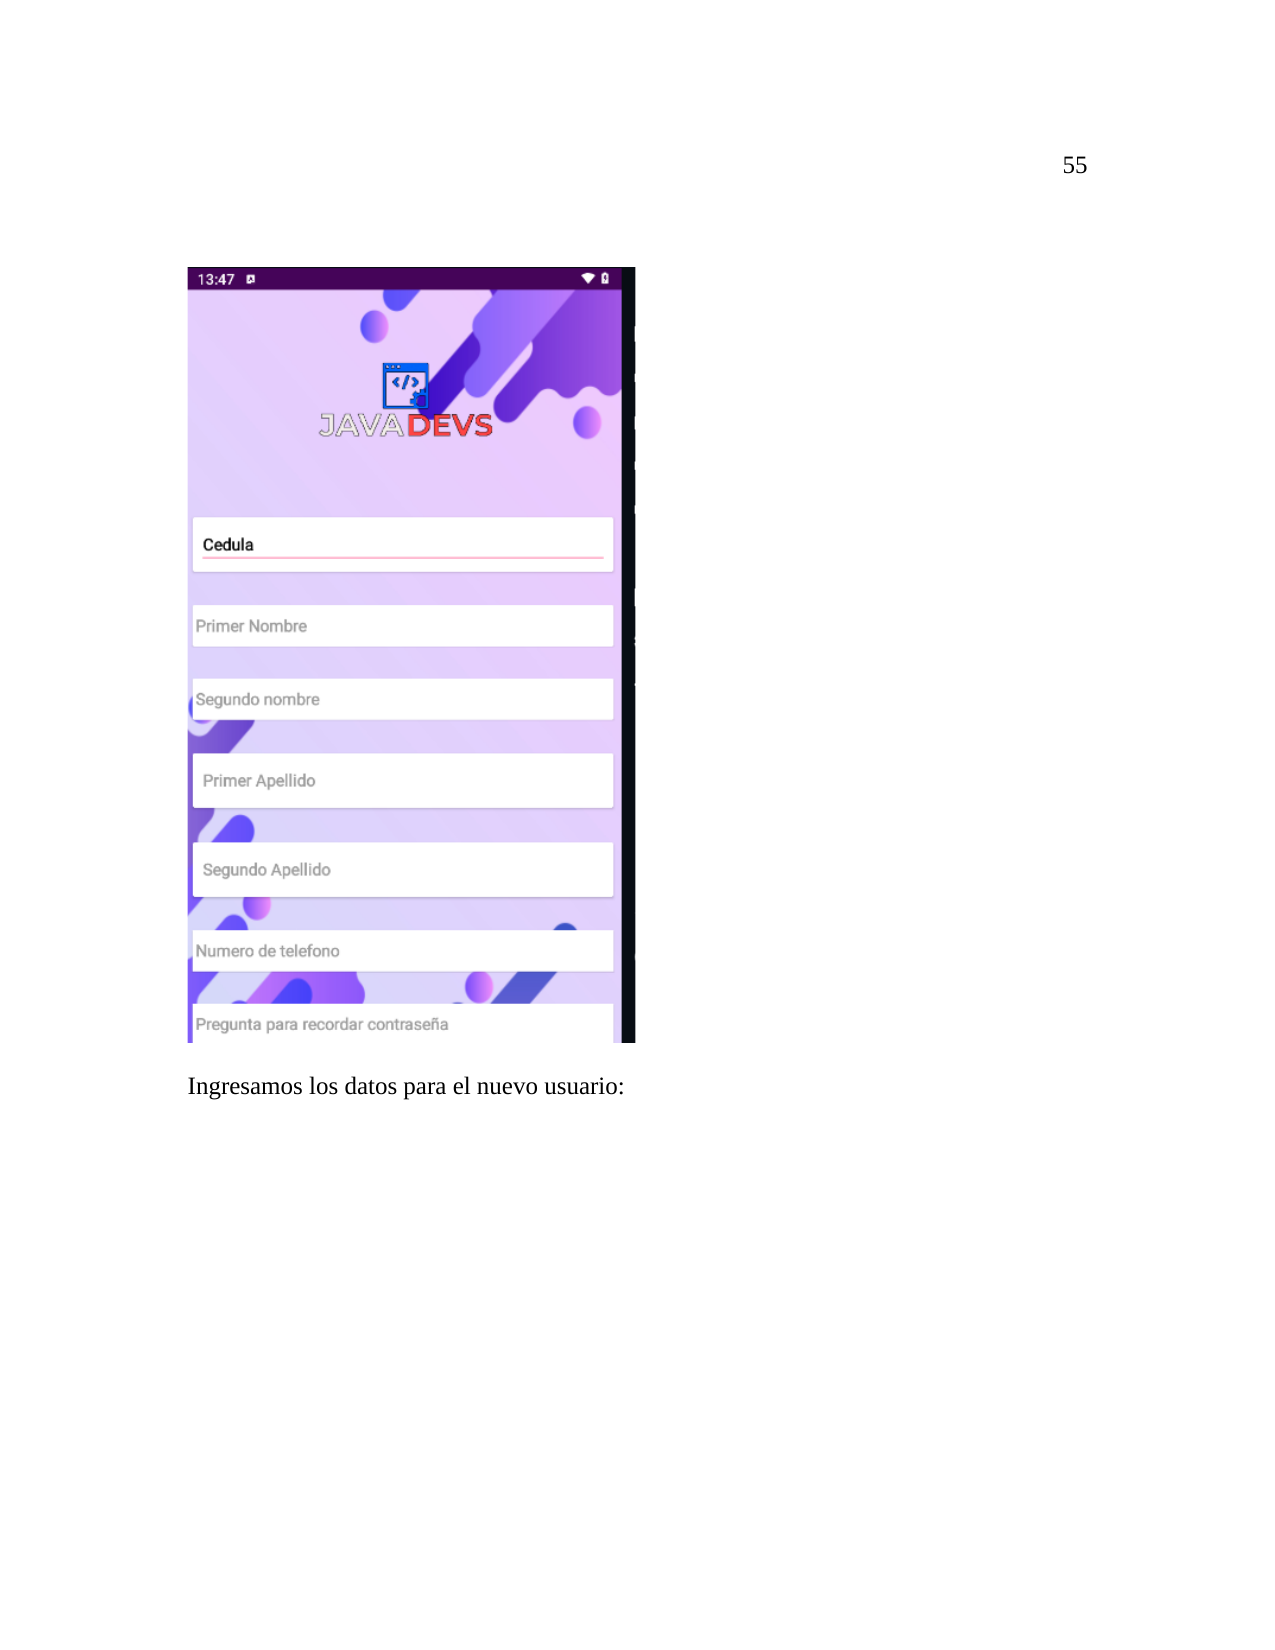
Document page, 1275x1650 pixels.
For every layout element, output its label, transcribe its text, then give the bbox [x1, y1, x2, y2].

text Ingresamos los datos para el nuevo usuario: [187, 1071, 1087, 1100]
picture [187, 267, 636, 1043]
